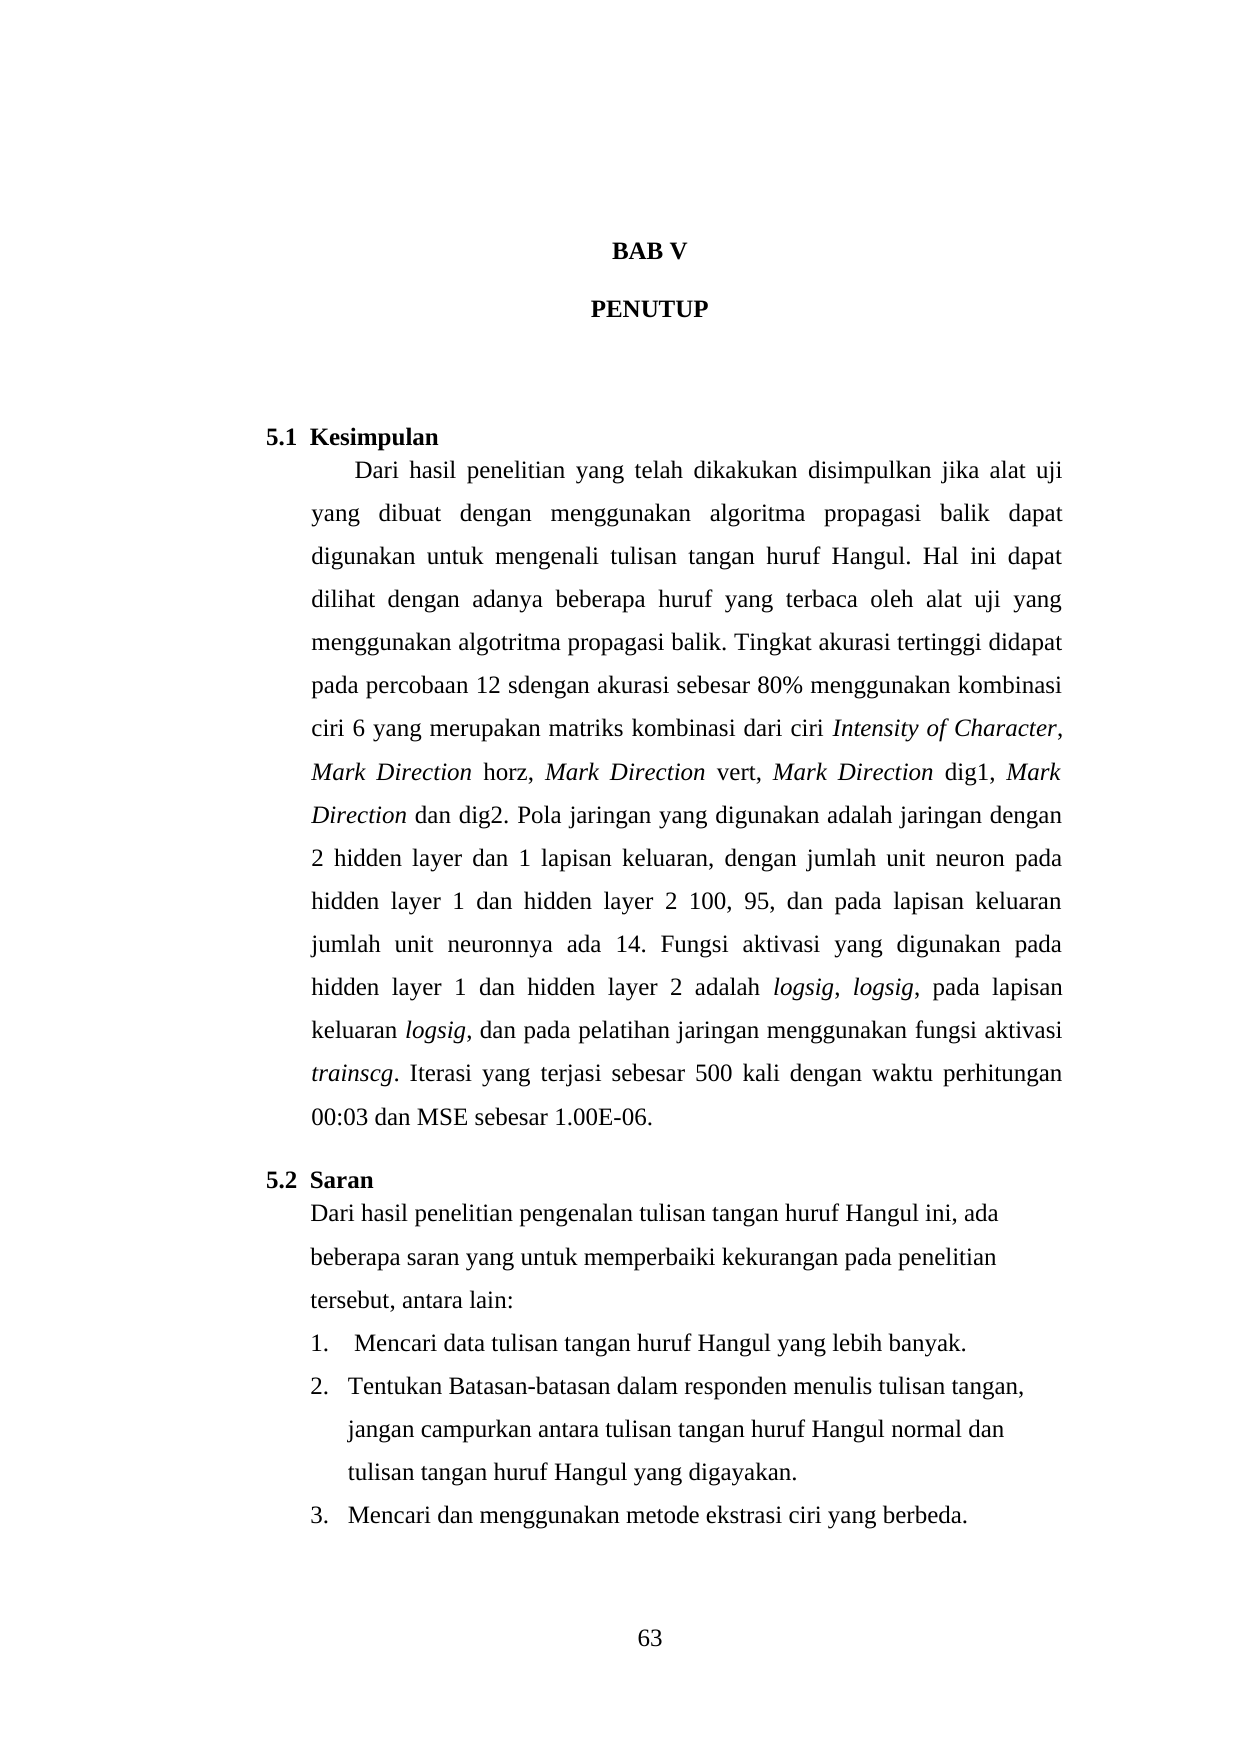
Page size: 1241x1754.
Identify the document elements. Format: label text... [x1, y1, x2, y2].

subtitle 5.1 Kesimpulan [236, 422, 1063, 450]
list Mencari dan menggunakan metode ekstrasi ciri yang berbeda. [310, 1500, 1063, 1529]
list Tentukan Batasan-batasan dalam responden menulis tulisan tangan, jangan campurkan antara tulisan tangan huruf Hangul normal dan tulisan tangan huruf Hangul yang digayakan. [310, 1371, 1063, 1486]
list Dari hasil penelitian pengenalan tulisan tangan huruf Hangul ini, ada beberapa saran yang untuk memperbaiki kekurangan pada penelitian tersebut, antara lain: [310, 1198, 1063, 1313]
text Dari hasil penelitian yang telah dikakukan disimpulkan jika alat uji yang dibuat dengan menggunakan algoritma propagasi balik dapat digunakan untuk mengenali tulisan tangan huruf Hangul. Hal ini dapat dilihat dengan adanya beberapa huruf yang terbaca oleh alat uji yang menggunakan algotritma propagasi balik. Tingkat akurasi tertinggi didapat pada percobaan 12 sdengan akurasi sebesar 80% menggunakan kombinasi ciri 6 yang merupakan matriks kombinasi dari ciri Intensity of Character, Mark Direction horz, Mark Direction vert, Mark Direction dig1, Mark Direction dan dig2. Pola jaringan yang digunakan adalah jaringan dengan 2 hidden layer dan 1 lapisan keluaran, dengan jumlah unit neuron pada hidden layer 1 dan hidden layer 2 100, 95, dan pada lapisan keluaran jumlah unit neuronnya ada 14. Fungsi aktivasi yang digunakan pada hidden layer 1 dan hidden layer 2 adalah logsig, logsig, pada lapisan keluaran logsig, dan pada pelatihan jaringan menggunakan fungsi aktivasi trainscg. Iterasi yang terjasi sebesar 500 kali dengan waktu perhitungan 00:03 dan MSE sebesar 1.00E-06. [311, 455, 1063, 1130]
text PENUTUP [236, 294, 1063, 322]
list Mencari data tulisan tangan huruf Hangul yang lebih banyak. [310, 1328, 1063, 1357]
subtitle 5.2 Saran [236, 1166, 1063, 1194]
subtitle BAB V [236, 236, 1063, 265]
